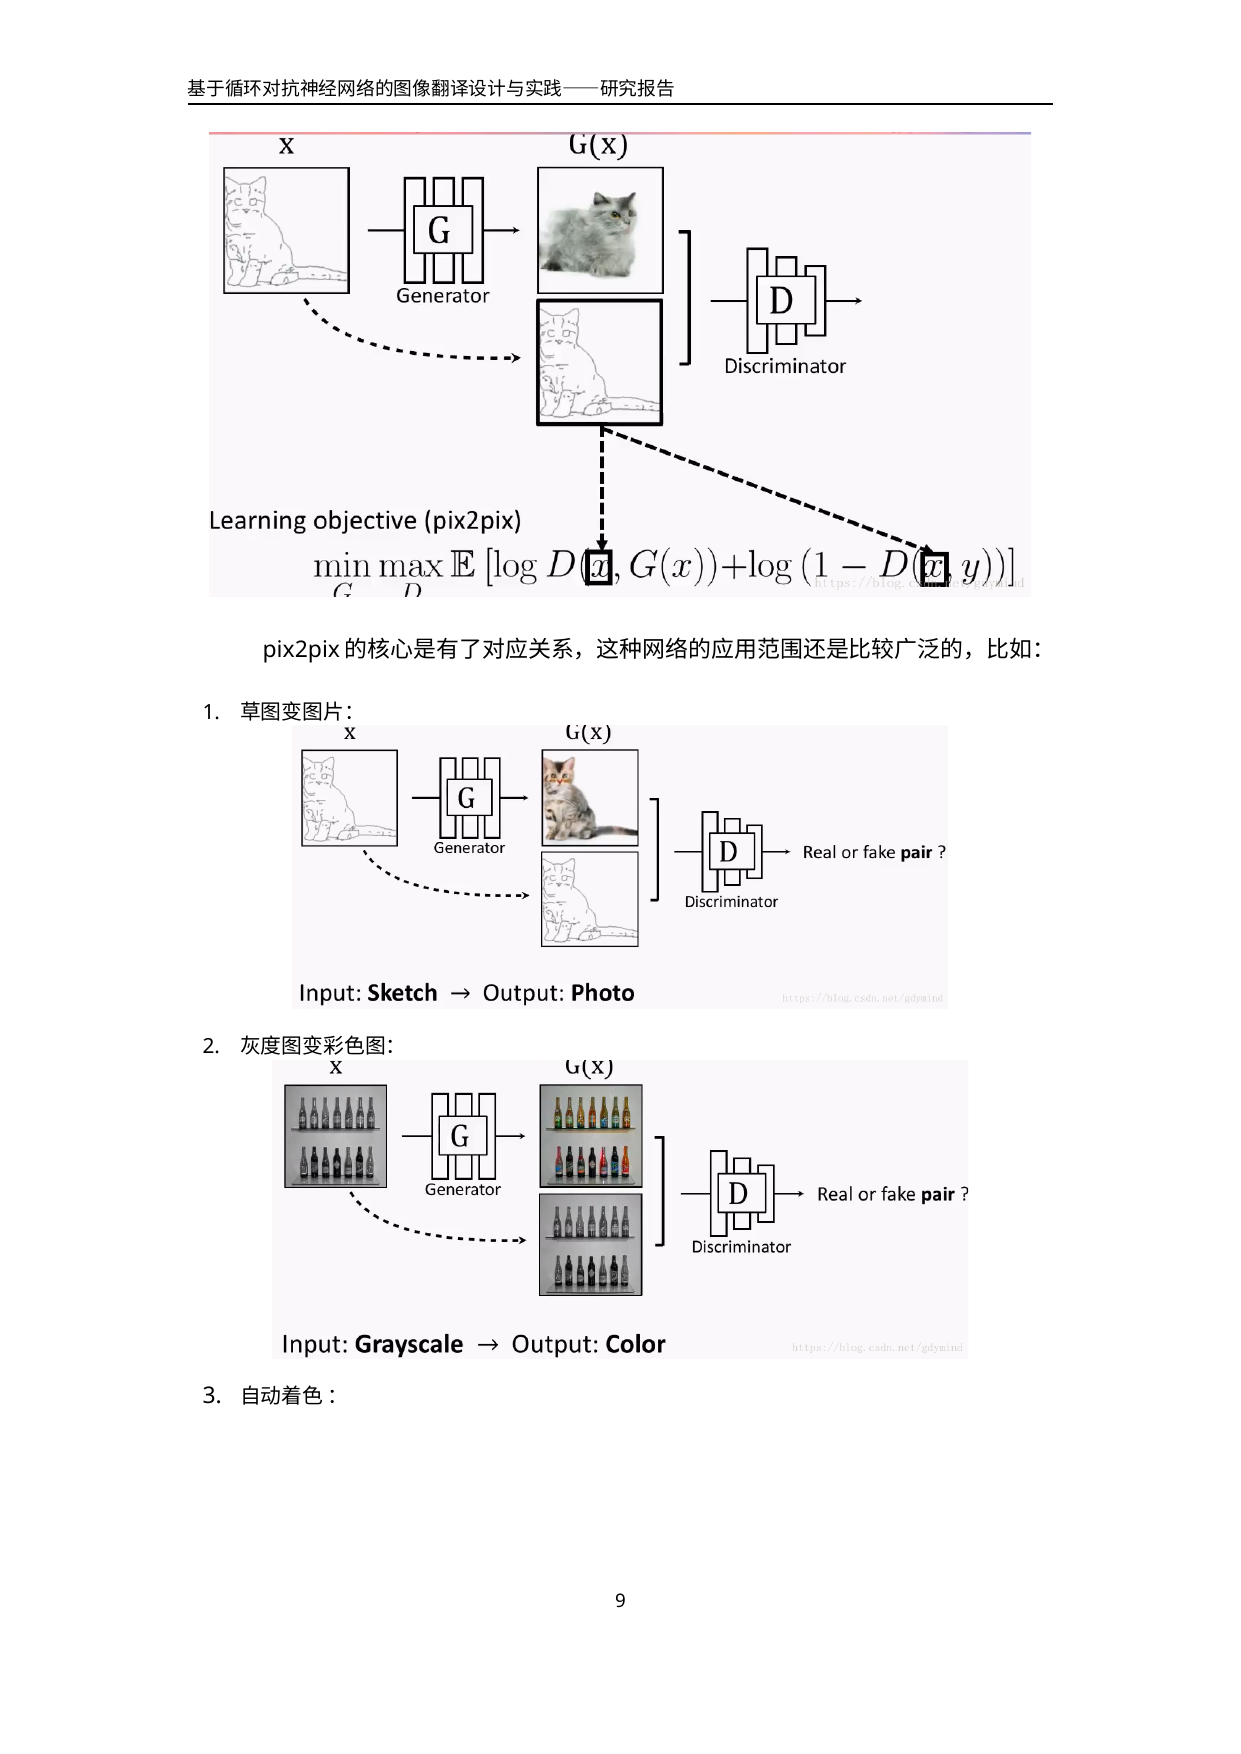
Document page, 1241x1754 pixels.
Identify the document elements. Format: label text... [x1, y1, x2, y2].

list 自动着色 ： [202, 1379, 1053, 1411]
list 灰度图变彩色图： [202, 1030, 1053, 1060]
list 草图变图片： [202, 695, 1053, 726]
picture [209, 132, 1032, 597]
picture [272, 1060, 969, 1359]
text pix2pix的核心是有了对应关系，这种网络的应用范围还是比较广泛的，比如： [187, 631, 1053, 664]
picture [292, 725, 949, 1009]
